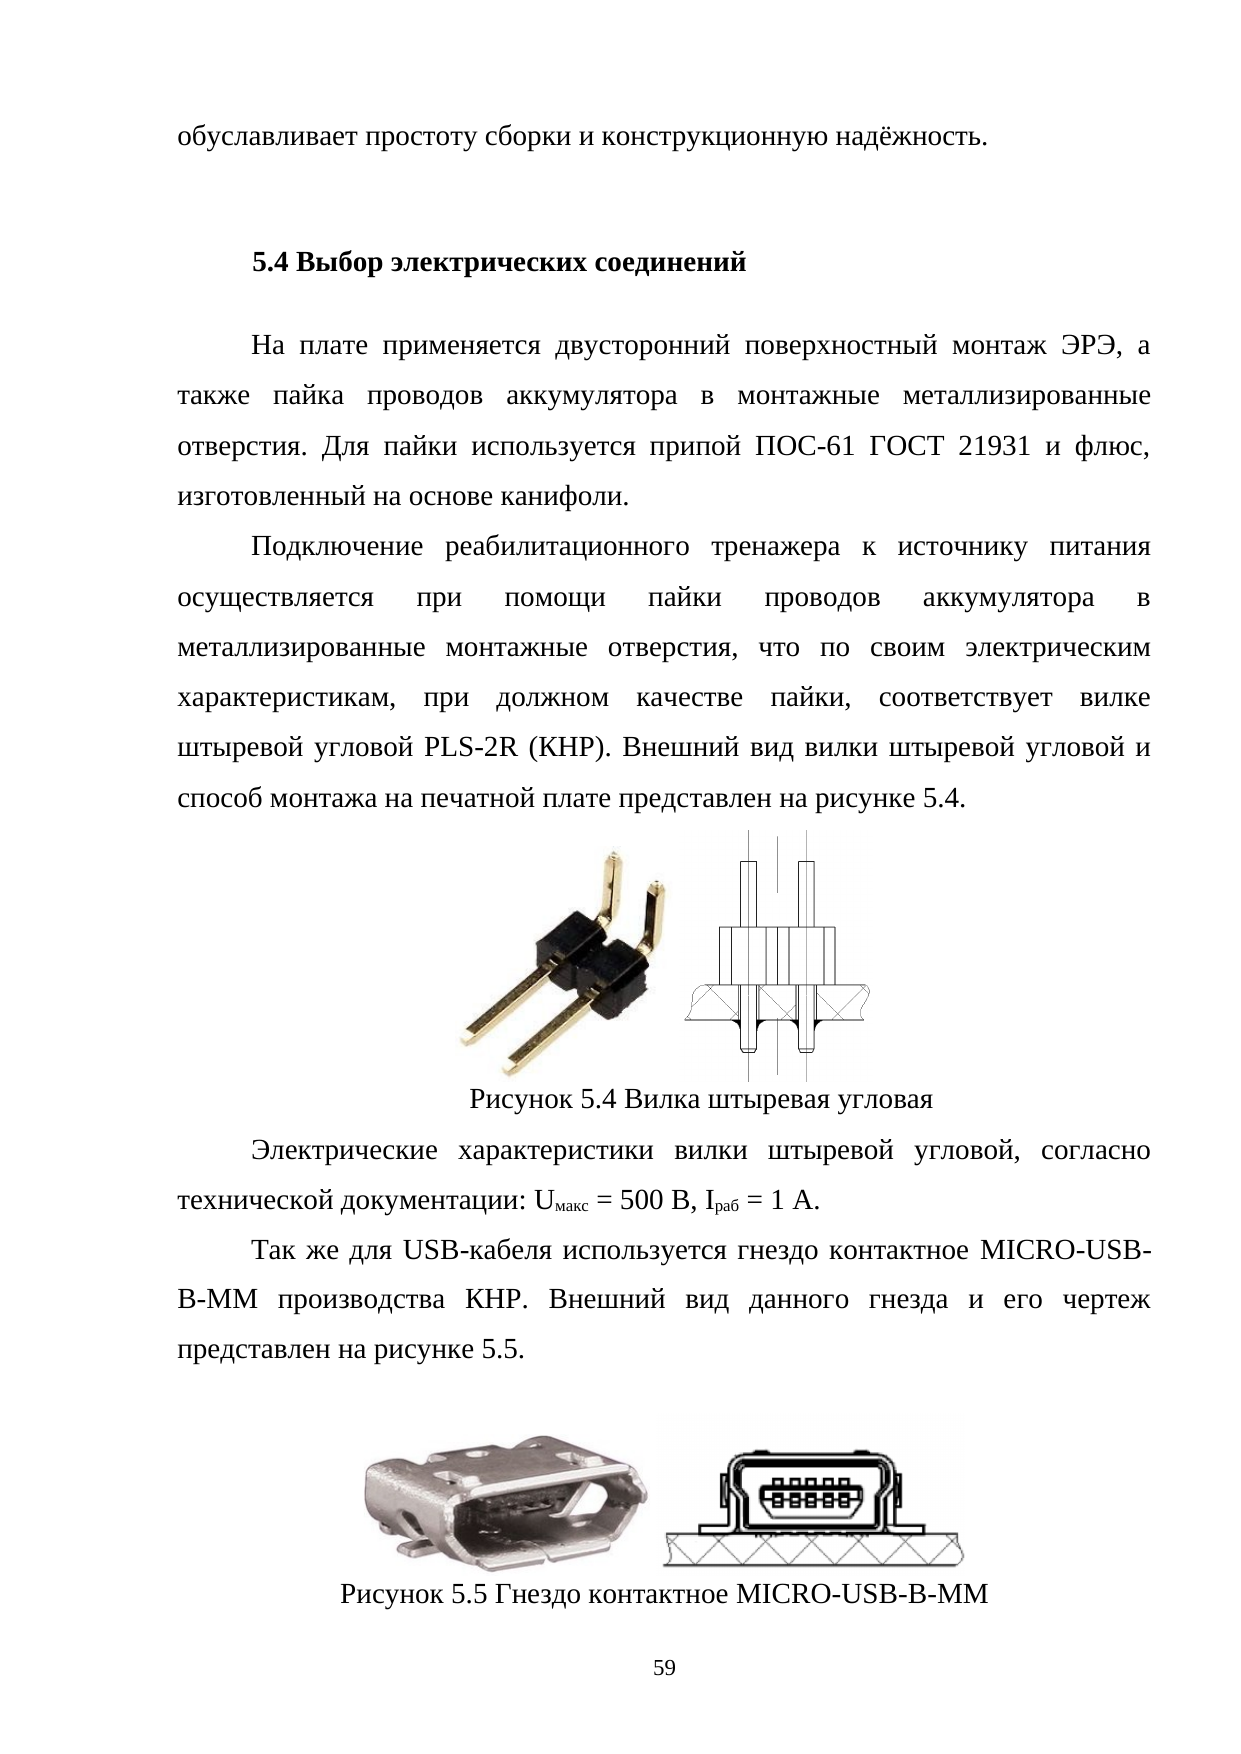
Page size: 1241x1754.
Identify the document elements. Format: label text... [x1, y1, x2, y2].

picture [656, 1413, 966, 1576]
text На плате применяется двусторонний поверхностный монтаж ЭРЭ, а также пайка проводов аккумулятора в монтажные металлизированные отверстия. Для пайки используется припой ПОС-61 ГОСТ 21931 и флюс, изготовленный на основе канифоли. [177, 327, 1152, 512]
picture [363, 1434, 650, 1576]
picture [455, 846, 673, 1082]
text Рисунок 5.4 Вилка штыревая угловая [177, 1081, 1152, 1115]
text Подключение реабилитационного тренажера к источнику питания осуществляется при помощи пайки проводов аккумулятора в металлизированные монтажные отверстия, что по своим электрическим характеристикам, при должном качестве пайки, соответствует вилке штыревой угловой PLS-2R (КНР). Внешний вид вилки штыревой угловой и способ монтажа на печатной плате представлен на рисунке 5.4. [177, 528, 1152, 813]
subtitle 5.4 Выбор электрических соединений [177, 244, 1152, 278]
text Рисунок 5.5 Гнездо контактное MICRO-USB-B-MM [177, 1576, 1152, 1609]
picture [678, 830, 874, 1082]
text Электрические характеристики вилки штыревой угловой, согласно технической документации: Uмакс = 500 В, Iраб = 1 А. [177, 1132, 1152, 1216]
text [177, 118, 1152, 152]
text Так же для USB-кабеля используется гнездо контактное MICRO-USB-B-MM производства КНР. Внешний вид данного гнезда и его чертеж представлен на рисунке 5.5. [177, 1232, 1152, 1364]
